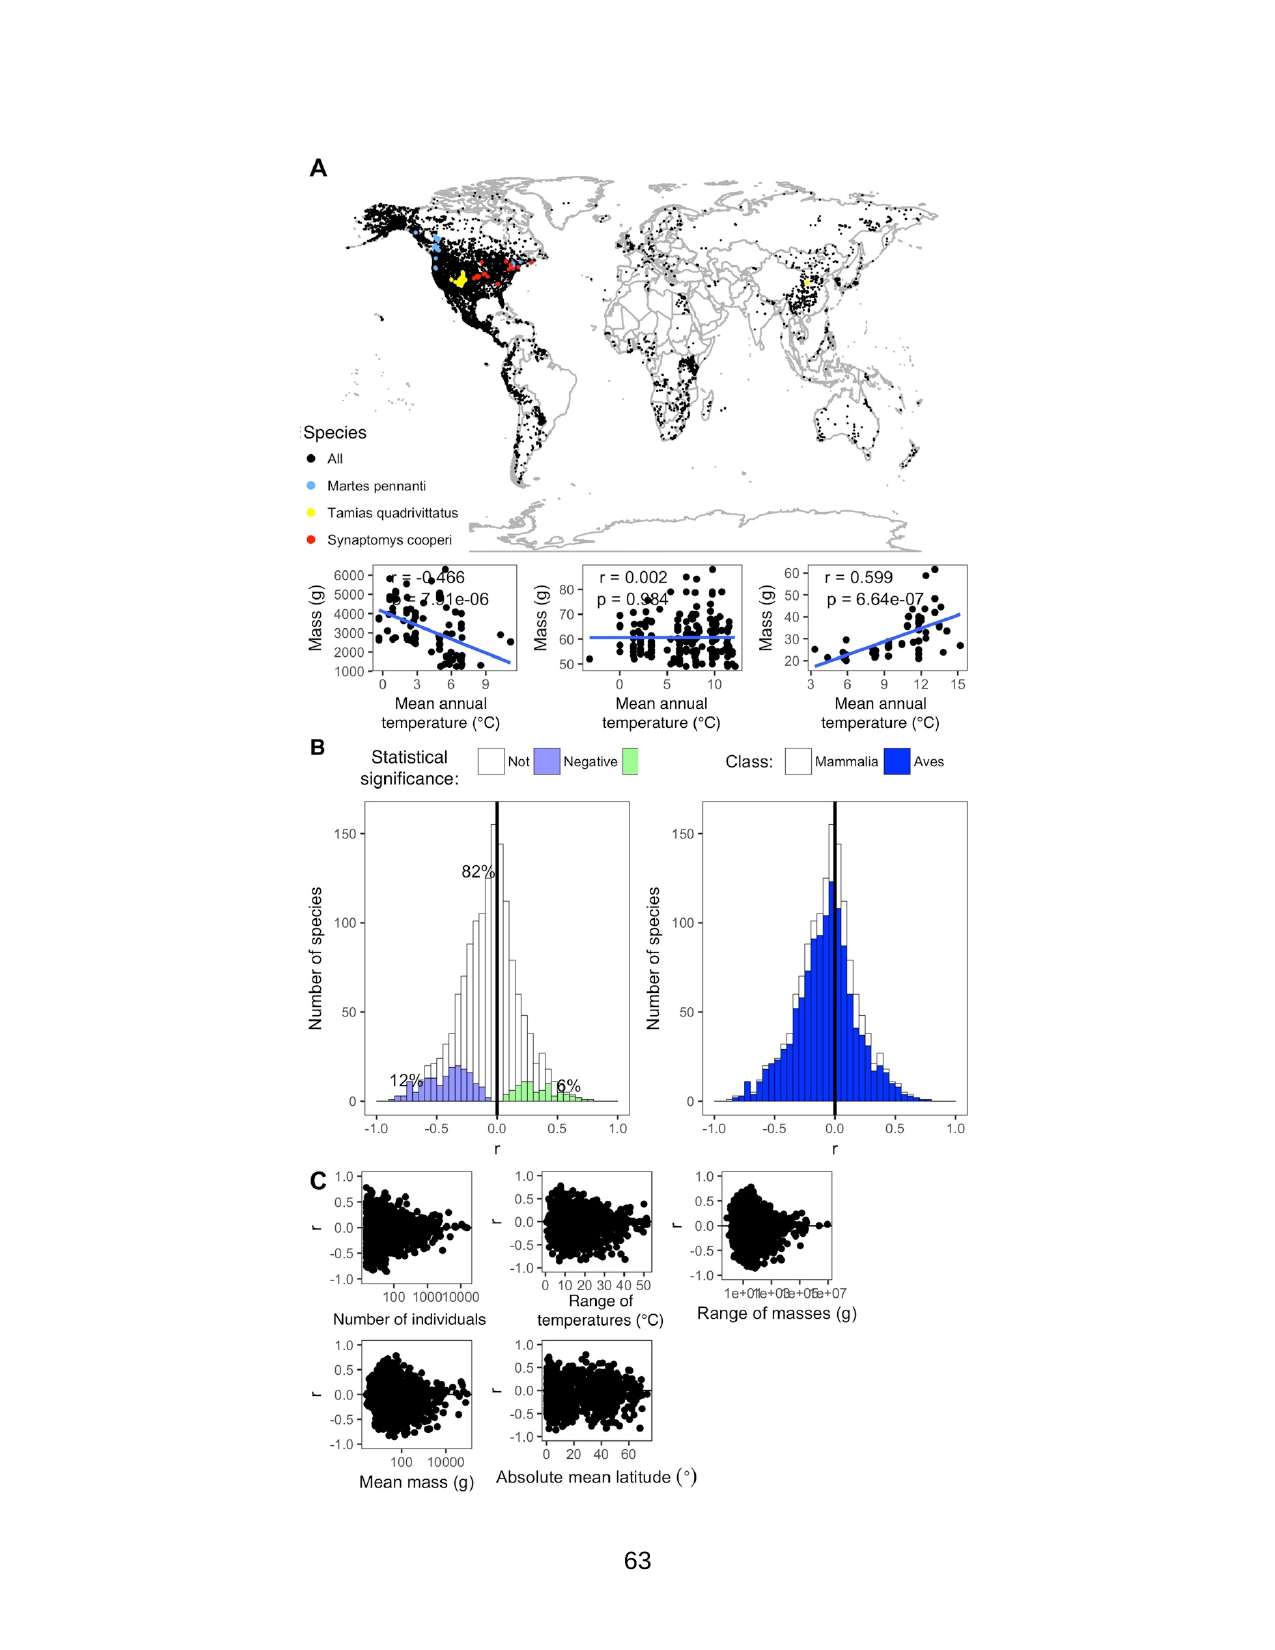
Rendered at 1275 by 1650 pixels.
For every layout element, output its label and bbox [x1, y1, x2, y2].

picture [300, 150, 976, 1500]
